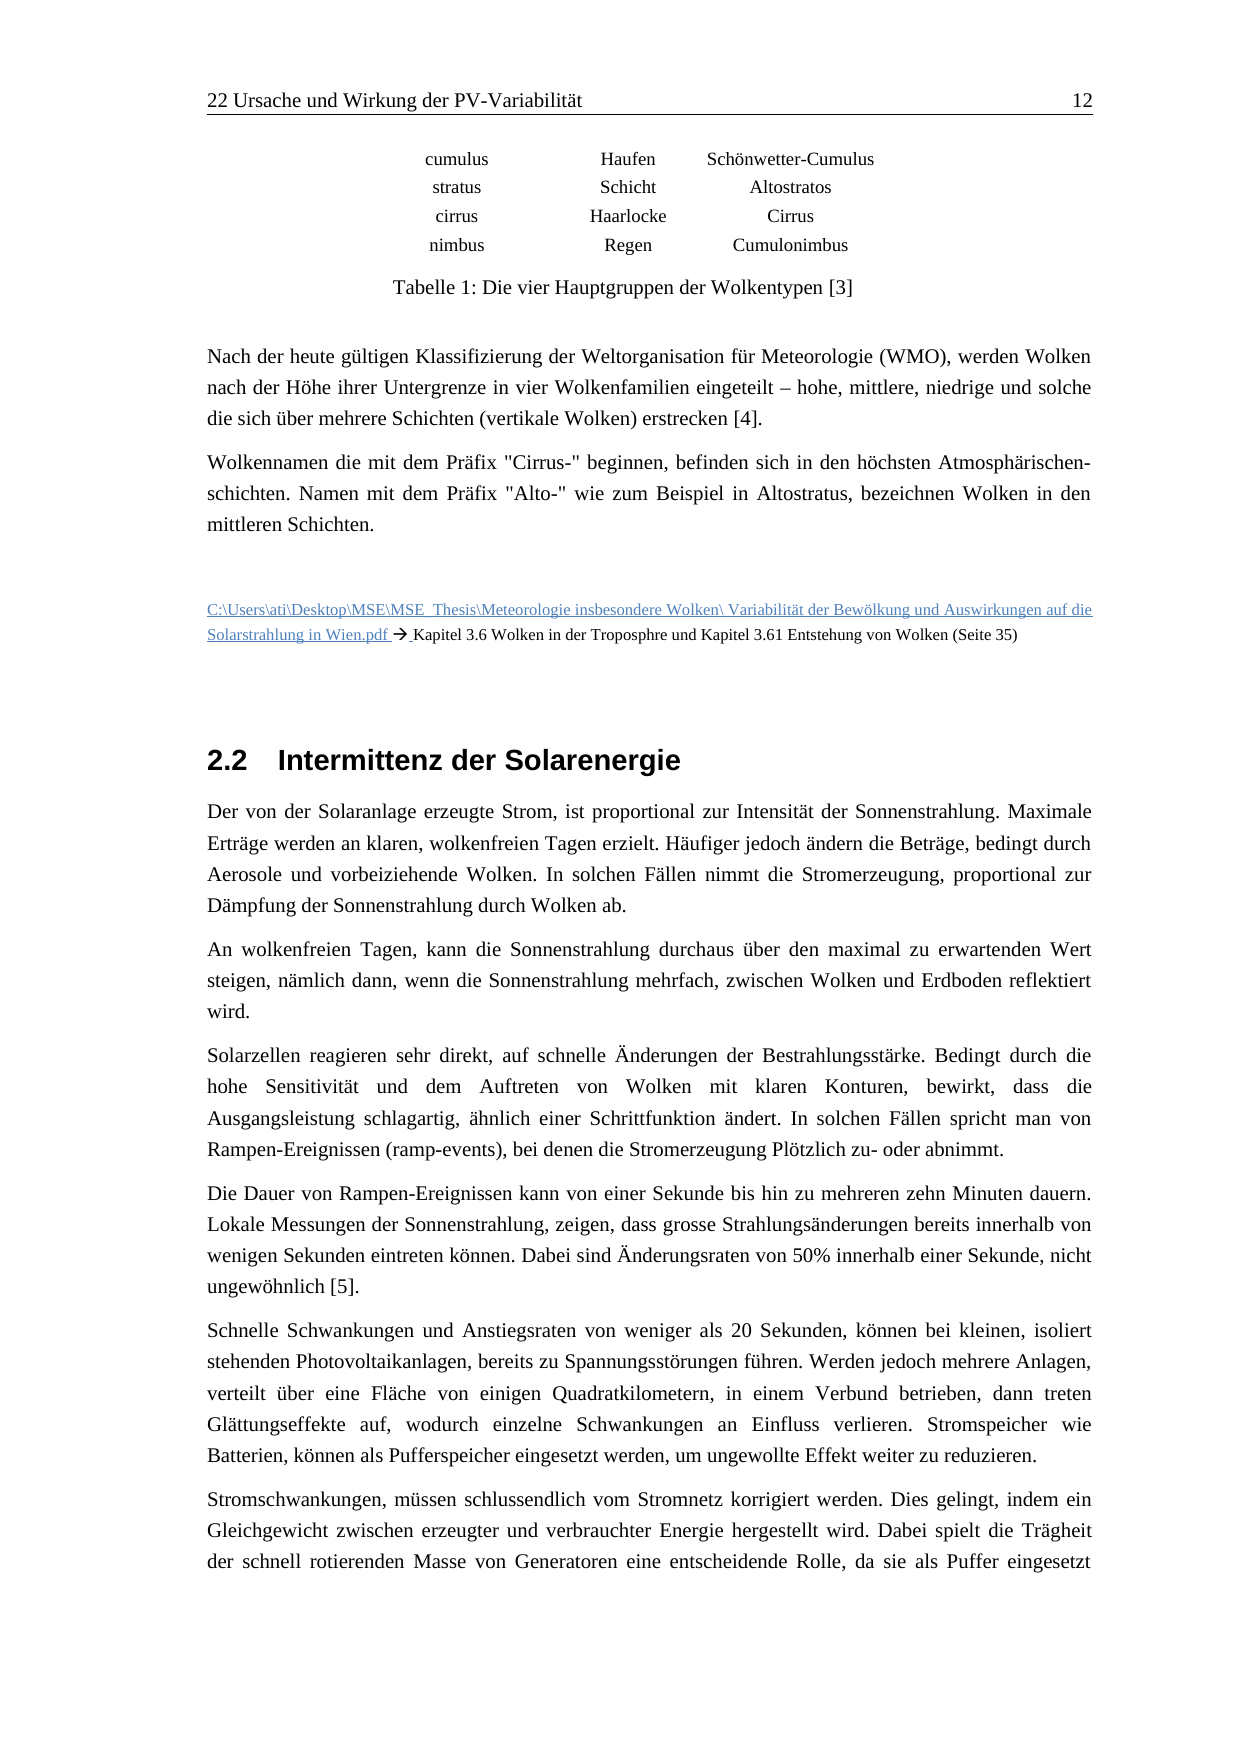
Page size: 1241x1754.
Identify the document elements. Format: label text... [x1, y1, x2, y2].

text An wolkenfreien Tagen, kann die Sonnenstrahlung durchaus über den maximal zu erwartenden Wert steigen, nämlich dann, wenn die Sonnenstrahlung mehrfach, zwischen Wolken und Erdboden reflektiert wird. [207, 937, 1093, 1023]
text Solarzellen reagieren sehr direkt, auf schnelle Änderungen der Bestrahlungsstärke. Bedingt durch die hohe Sensitivität und dem Auftreten von Wolken mit klaren Konturen, bewirkt, dass die Ausgangsleistung schlagartig, ähnlich einer Schrittfunktion ändert. In solchen Fällen spricht man von Rampen-Ereignissen (ramp-events), bei denen die Stromerzeugung Plötzlich zu- oder abnimmt. [207, 1043, 1093, 1161]
table_cell Regen [554, 234, 702, 262]
table_cell Haufen [554, 148, 702, 176]
table_cell Altostratos [702, 176, 879, 205]
text Die Dauer von Rampen-Ereignissen kann von einer Sekunde bis hin zu mehreren zehn Minuten dauern. Lokale Messungen der Sonnenstrahlung, zeigen, dass grosse Strahlungsänderungen bereits innerhalb von wenigen Sekunden eintreten können. Dabei sind Änderungsraten von 50% innerhalb einer Sekunde, nicht ungewöhnlich [5]. [207, 1181, 1093, 1298]
table_cell cirrus [359, 205, 554, 234]
text Wolkennamen die mit dem Präfix "Cirrus-" beginnen, befinden sich in den höchsten Atmosphärischen- schichten. Namen mit dem Präfix "Alto-" wie zum Beispiel in Altostratus, bezeichnen Wolken in den mittleren Schichten. [207, 450, 1093, 536]
table_cell Schönwetter-Cumulus [702, 148, 879, 176]
text Tabelle 1: Die vier Hauptgruppen der Wolkentypen [3] [356, 275, 1093, 299]
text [207, 1487, 1093, 1573]
subtitle Intermittenz der Solarenergie [207, 743, 1093, 777]
text C:\Users\ati\Desktop\MSE\MSE_Thesis\Meteorologie insbesondere Wolken\ Variabilität der Bewölkung und Auswirkungen auf die Solarstrahlung in Wien.pdf Kapitel 3.6 Wolken in der Troposphre und Kapitel 3.61 Entstehung von Wolken (Seite 35) [207, 617, 1093, 644]
text Nach der heute gültigen Klassifizierung der Weltorganisation für Meteorologie (WMO), werden Wolken nach der Höhe ihrer Untergrenze in vier Wolkenfamilien eingeteilt – hohe, mittlere, niedrige und solche die sich über mehrere Schichten (vertikale Wolken) erstrecken [4]. [207, 343, 1093, 430]
table_cell Haarlocke [554, 205, 702, 234]
table_cell stratus [359, 176, 554, 205]
table_cell Cirrus [702, 205, 879, 234]
text Der von der Solaranlage erzeugte Strom, ist proportional zur Intensität der Sonnenstrahlung. Maximale Erträge werden an klaren, wolkenfreien Tagen erzielt. Häufiger jedoch ändern die Beträge, bedingt durch Aerosole und vorbeiziehende Wolken. In solchen Fällen nimmt die Stromerzeugung, proportional zur Dämpfung der Sonnenstrahlung durch Wolken ab. [207, 799, 1093, 917]
text Schnelle Schwankungen und Anstiegsraten von weniger als 20 Sekunden, können bei kleinen, isoliert stehenden Photovoltaikanlagen, bereits zu Spannungsstörungen führen. Werden jedoch mehrere Anlagen, verteilt über eine Fläche von einigen Quadratkilometern, in einem Verbund betrieben, dann treten Glättungseffekte auf, wodurch einzelne Schwankungen an Einfluss verlieren. Stromspeicher wie Batterien, können als Pufferspeicher eingesetzt werden, um ungewollte Effekt weiter zu reduzieren. [207, 1318, 1093, 1467]
table_cell nimbus [359, 234, 554, 262]
text C:\Users\ati\Desktop\MSE\MSE_Thesis\Meteorologie insbesondere Wolken\ Variabilität der Bewölkung und Auswirkungen auf die Solarstrahlung in Wien.pdf Kapitel 3.6 Wolken in der Troposphre und Kapitel 3.61 Entstehung von Wolken (Seite 35) [207, 600, 1093, 616]
table_cell Cumulonimbus [702, 234, 879, 262]
table_cell cumulus [359, 148, 554, 176]
table_cell Schicht [554, 176, 702, 205]
